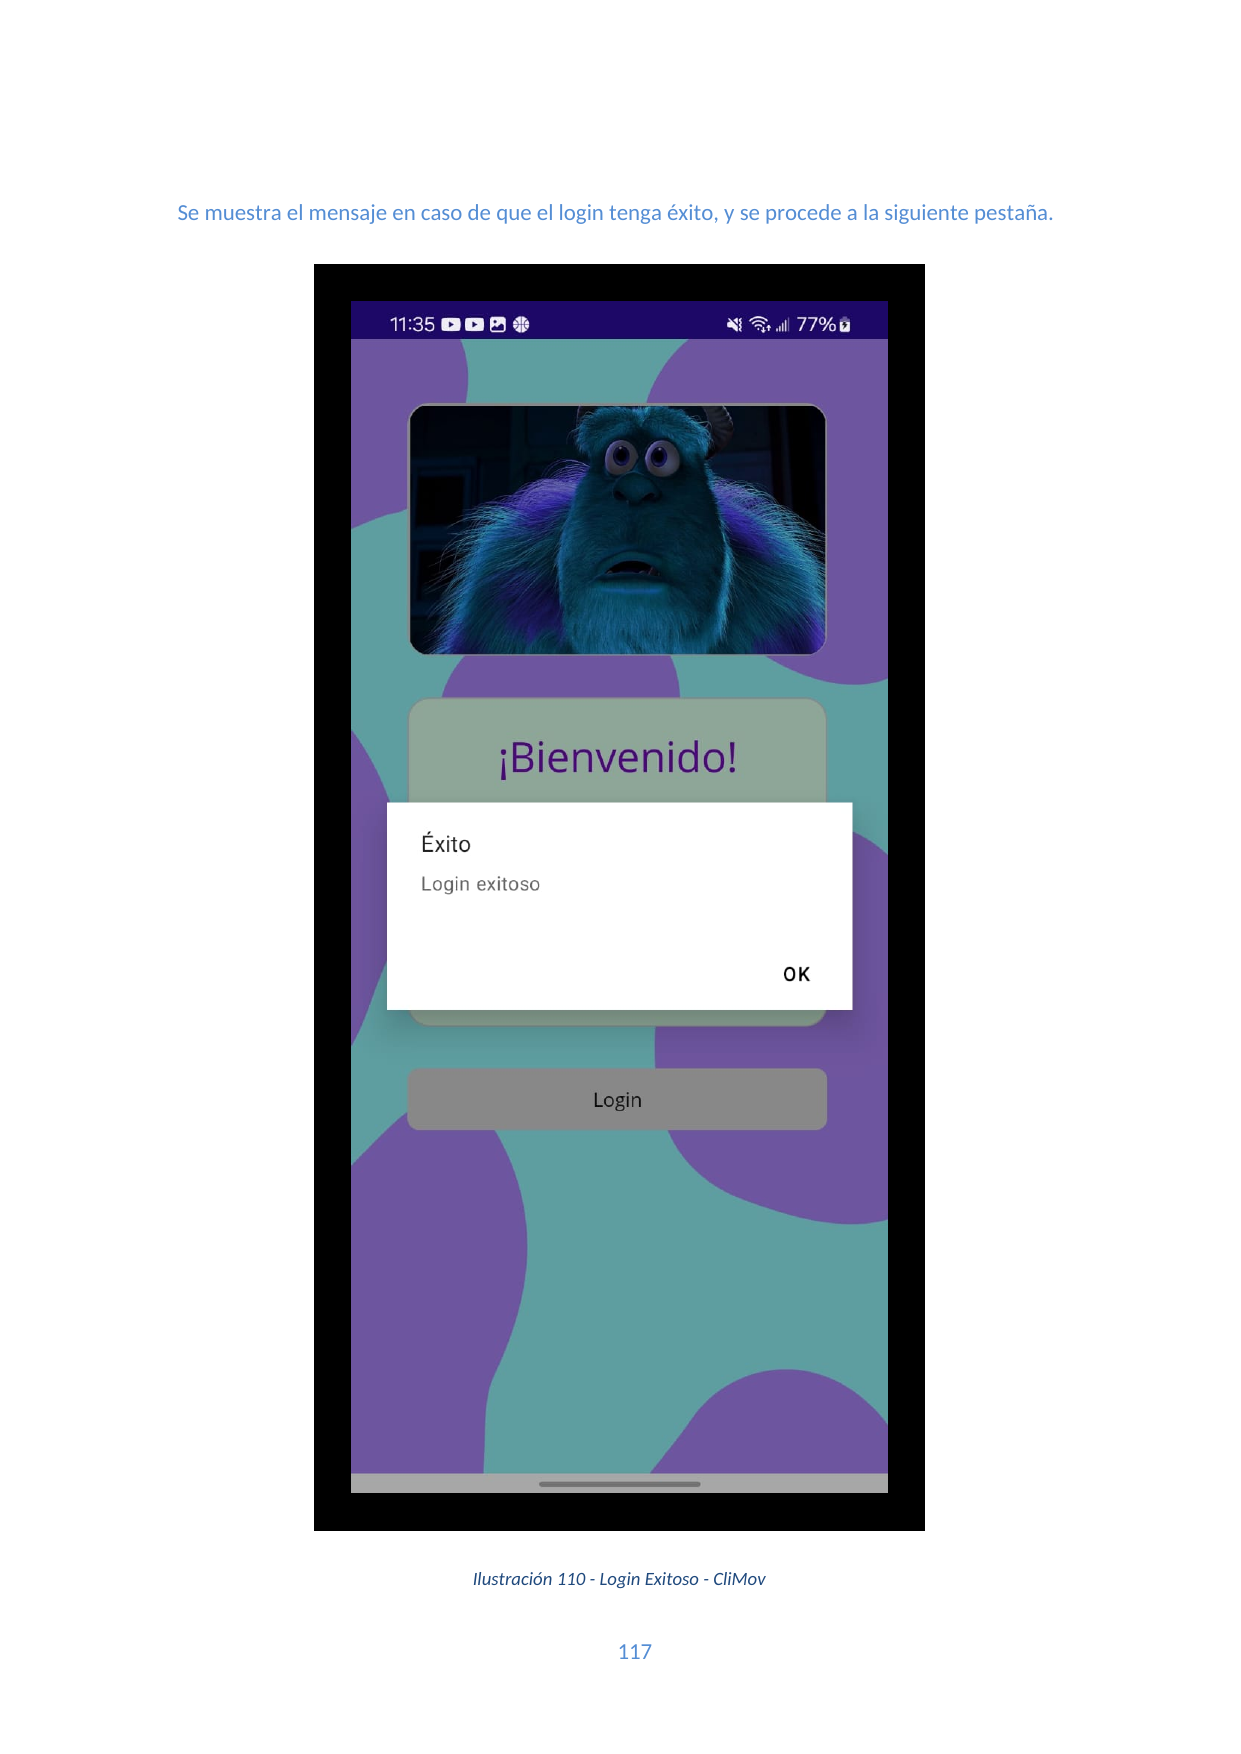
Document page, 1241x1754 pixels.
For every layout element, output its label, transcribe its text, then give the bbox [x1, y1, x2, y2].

picture [351, 301, 888, 1493]
text Se muestra el mensaje en caso de que el login tenga éxito, y se procede a la siguiente pestaña. [177, 198, 1063, 226]
text Ilustración 110 - Login Exitoso - CliMov [177, 1567, 1063, 1590]
